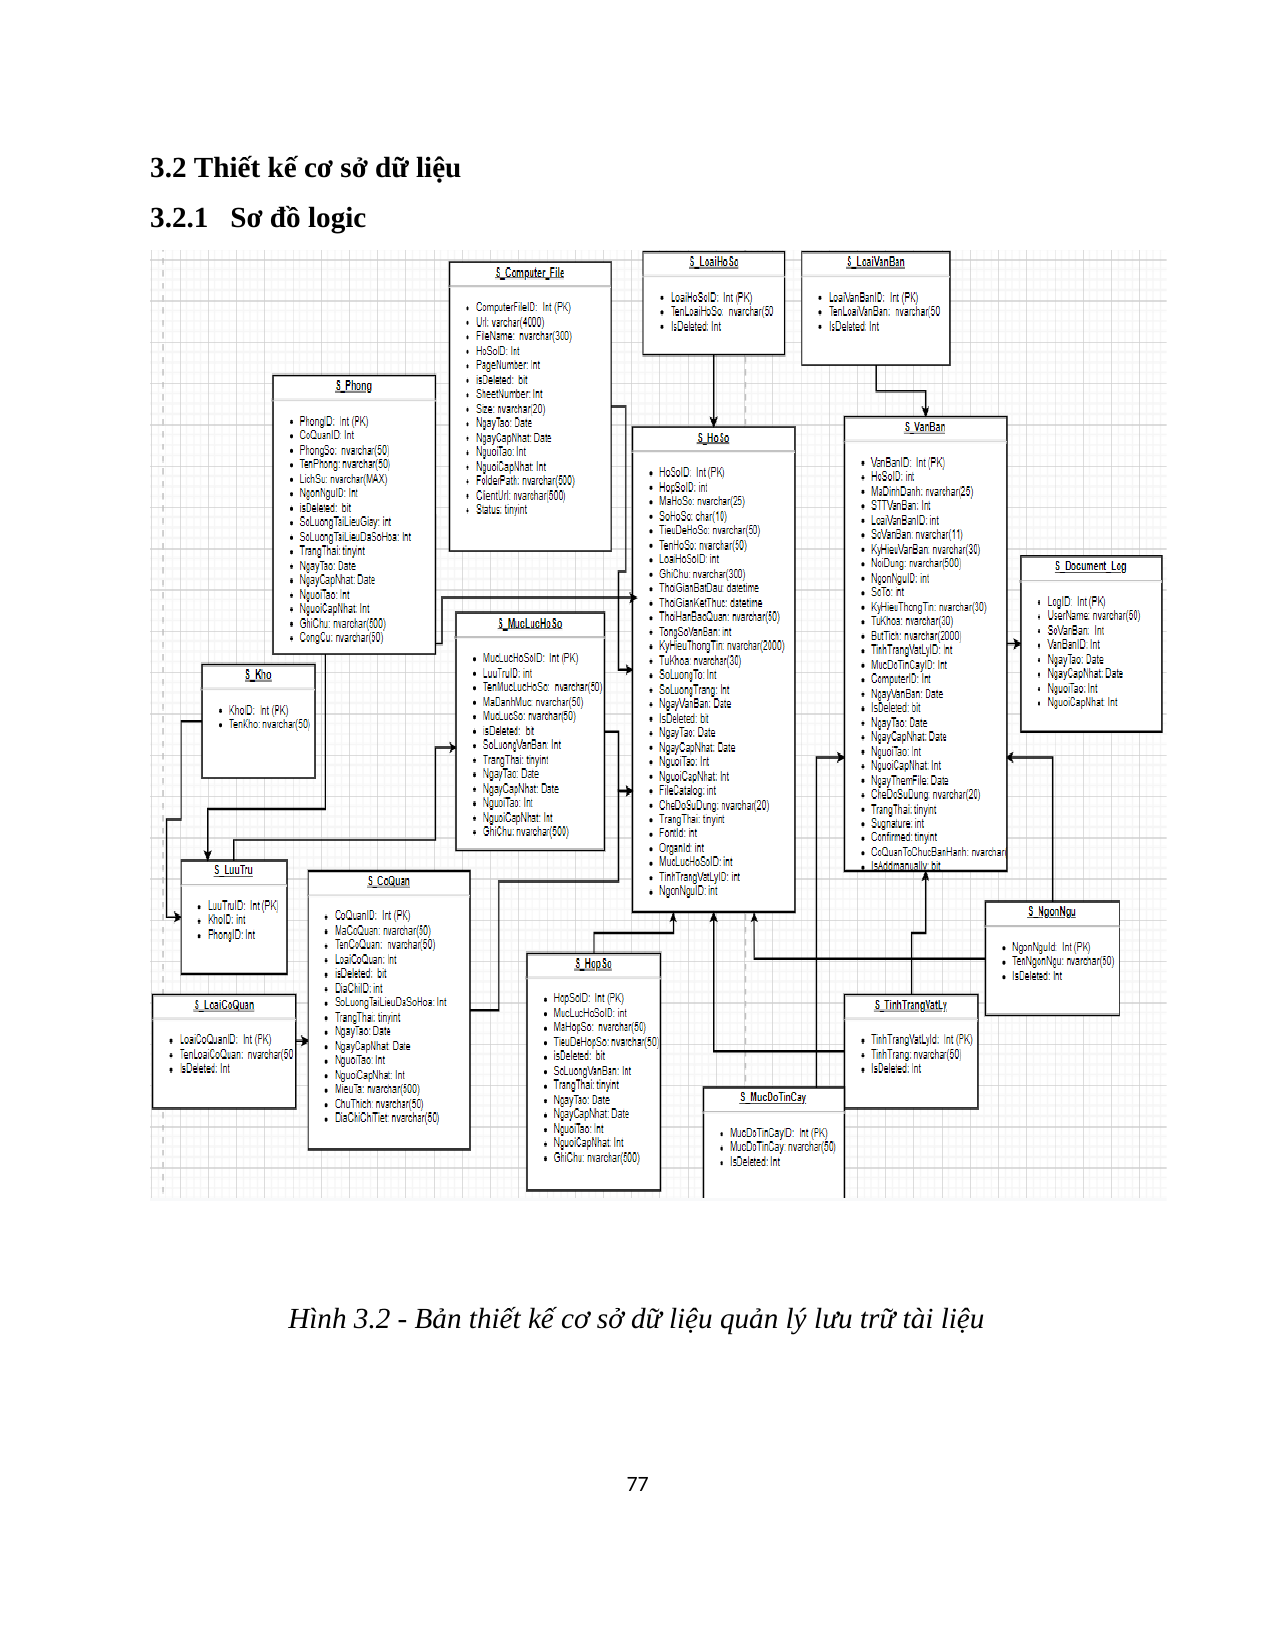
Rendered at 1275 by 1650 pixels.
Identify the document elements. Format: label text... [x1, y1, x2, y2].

subtitle 3.2 Thiết kế cơ sở dữ liệu [150, 150, 1125, 183]
subtitle 3.2.1 Sơ đồ logic [150, 200, 1125, 234]
text Hình 3.2 - Bản thiết kế cơ sở dữ liệu quản lý lưu trữ tài liệu [150, 1301, 1125, 1335]
picture [150, 250, 1167, 1201]
